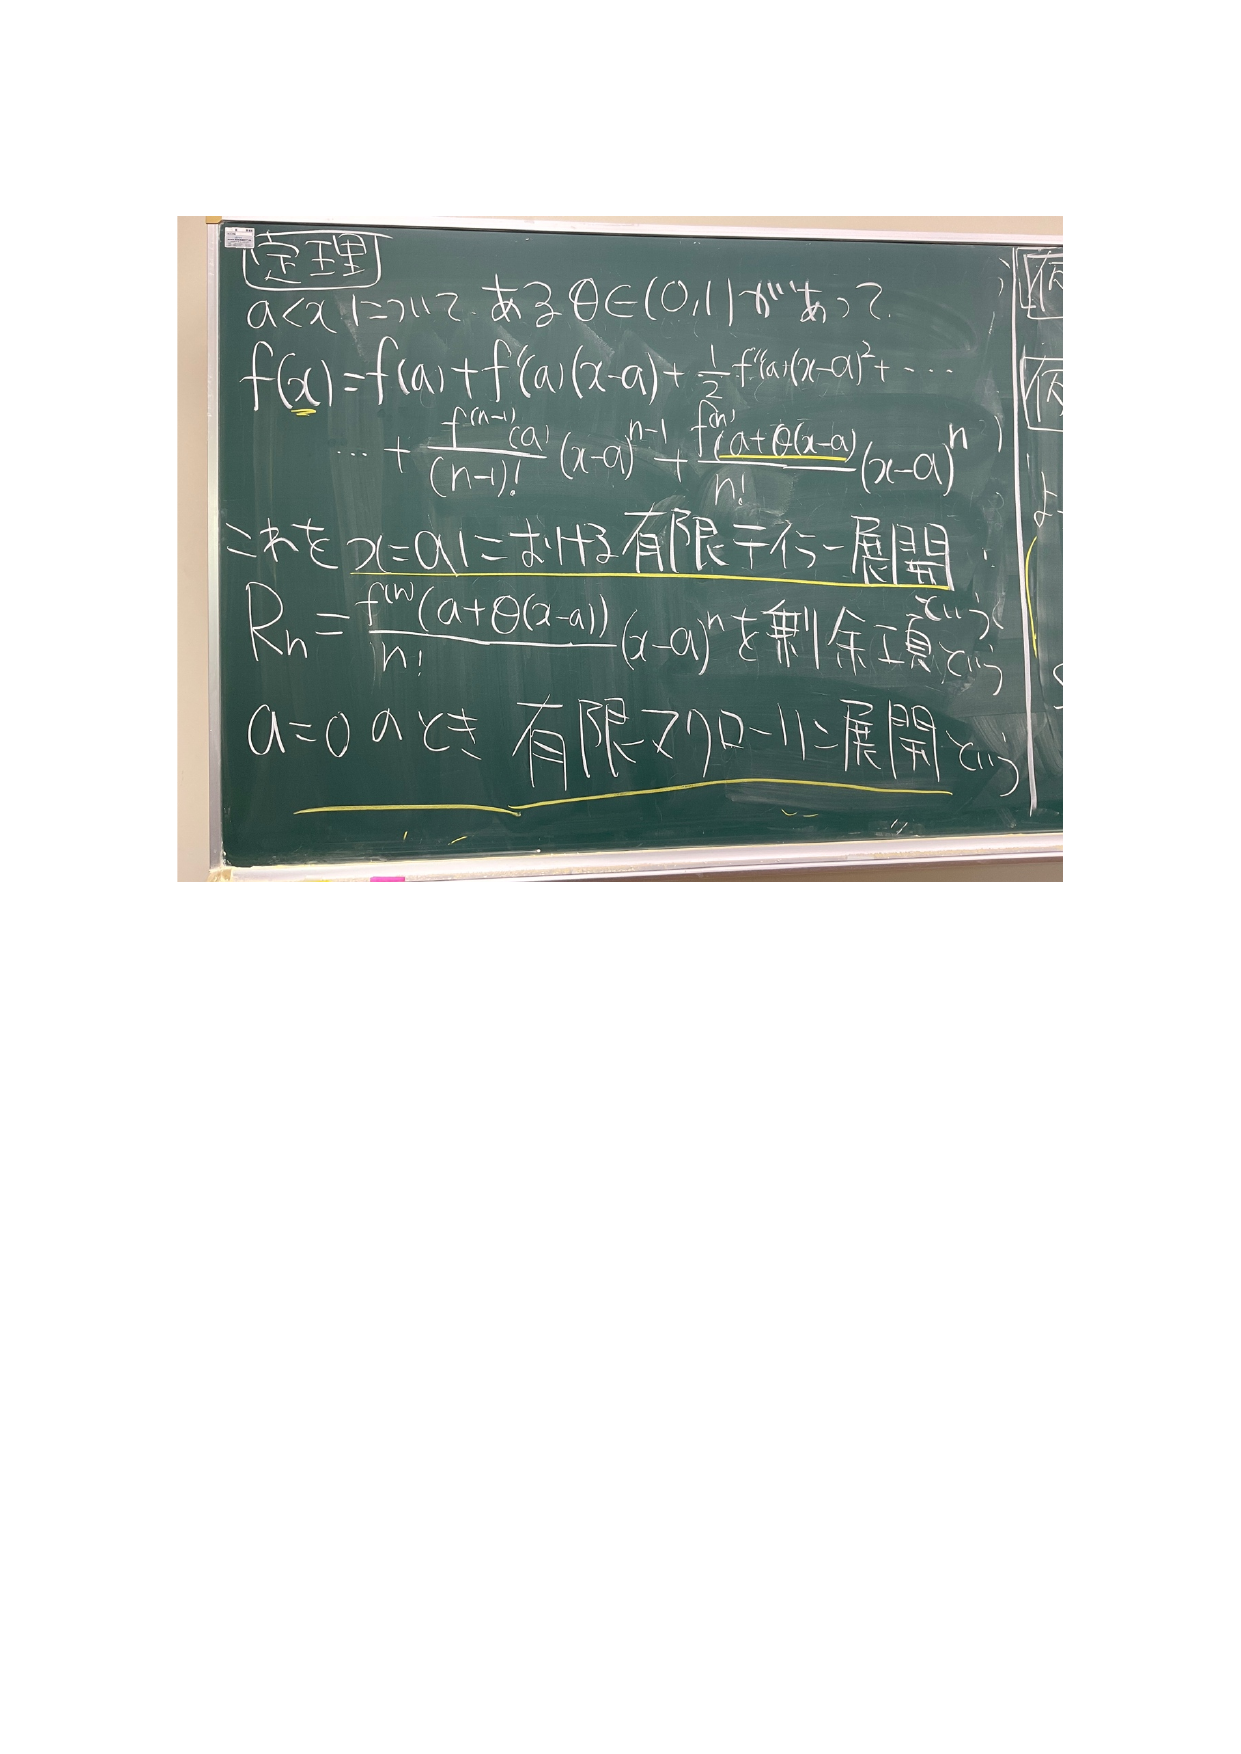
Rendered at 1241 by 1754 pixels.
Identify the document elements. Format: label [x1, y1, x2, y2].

picture [177, 216, 1063, 882]
